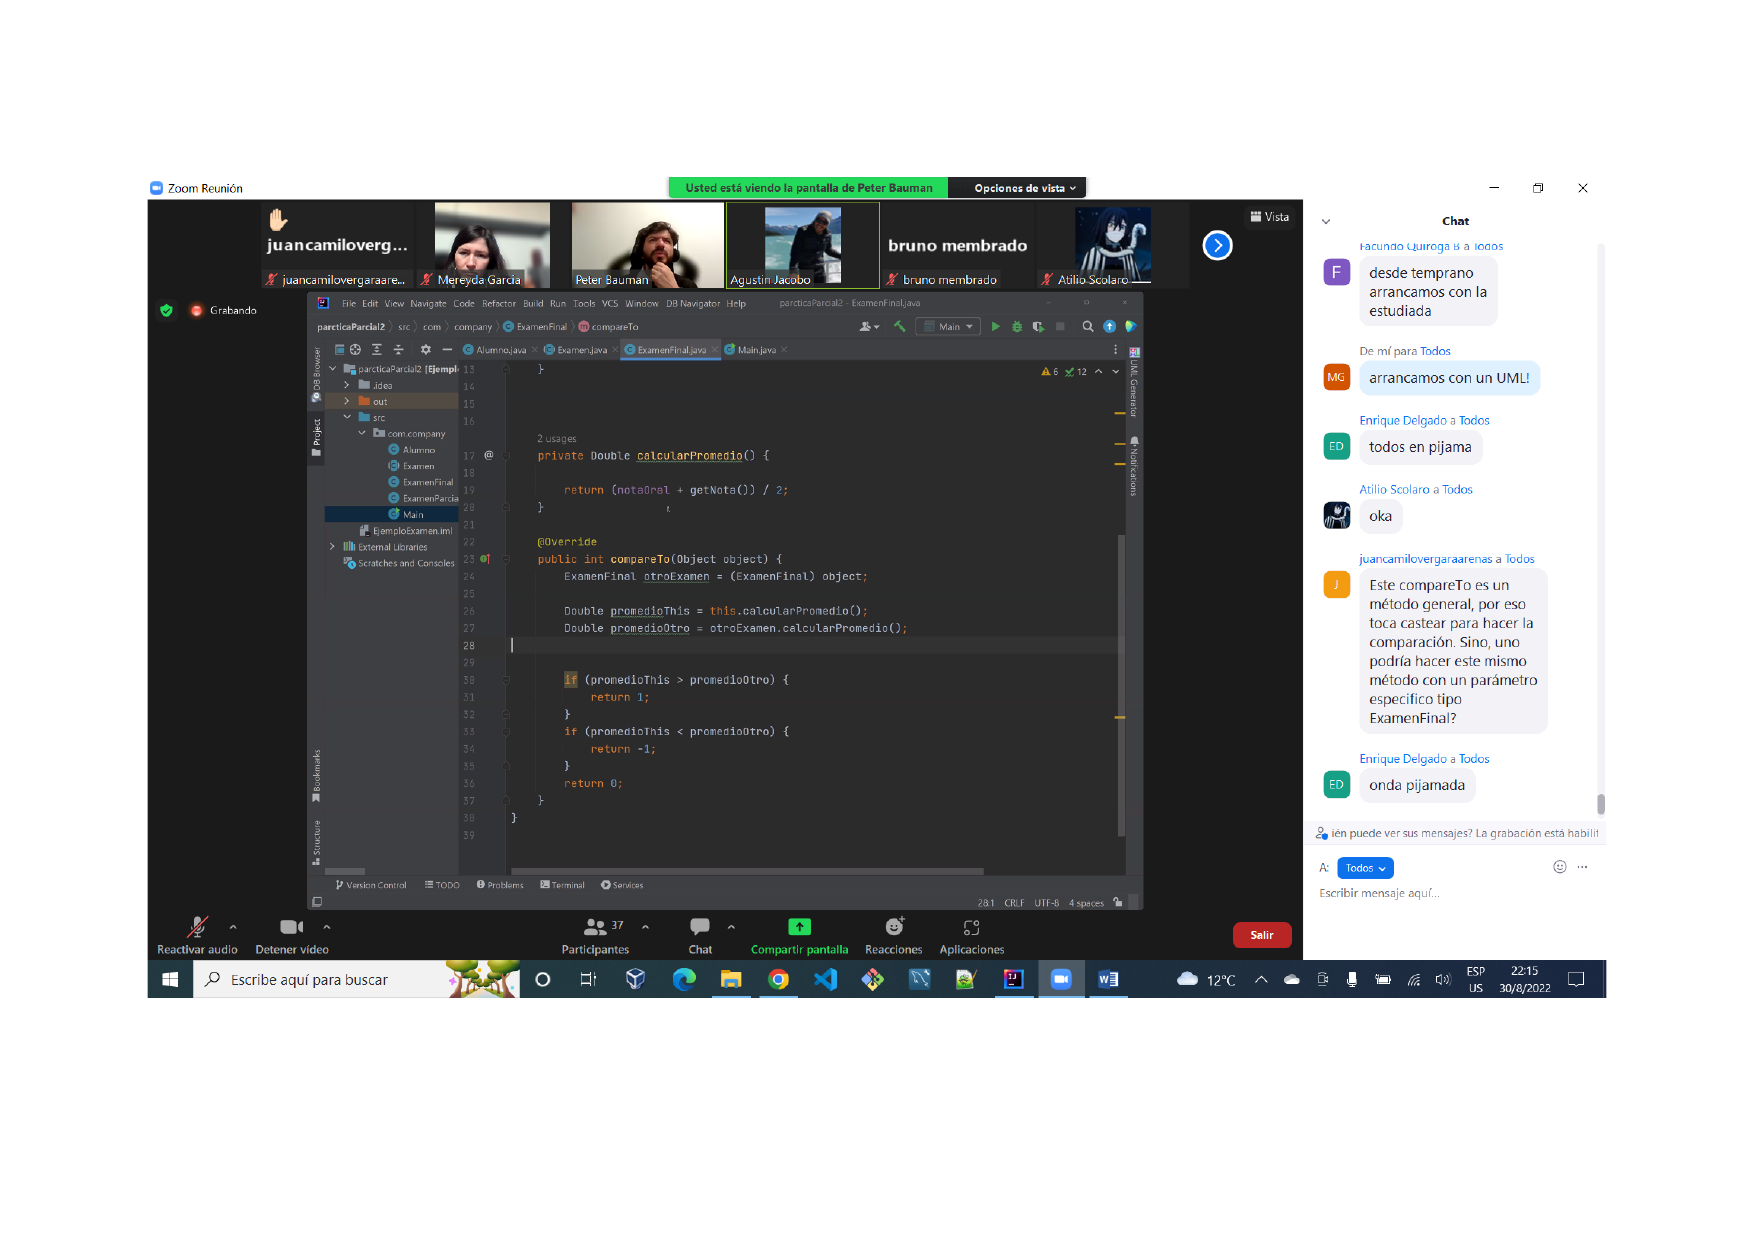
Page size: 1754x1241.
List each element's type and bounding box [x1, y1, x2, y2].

picture [147, 177, 1607, 998]
